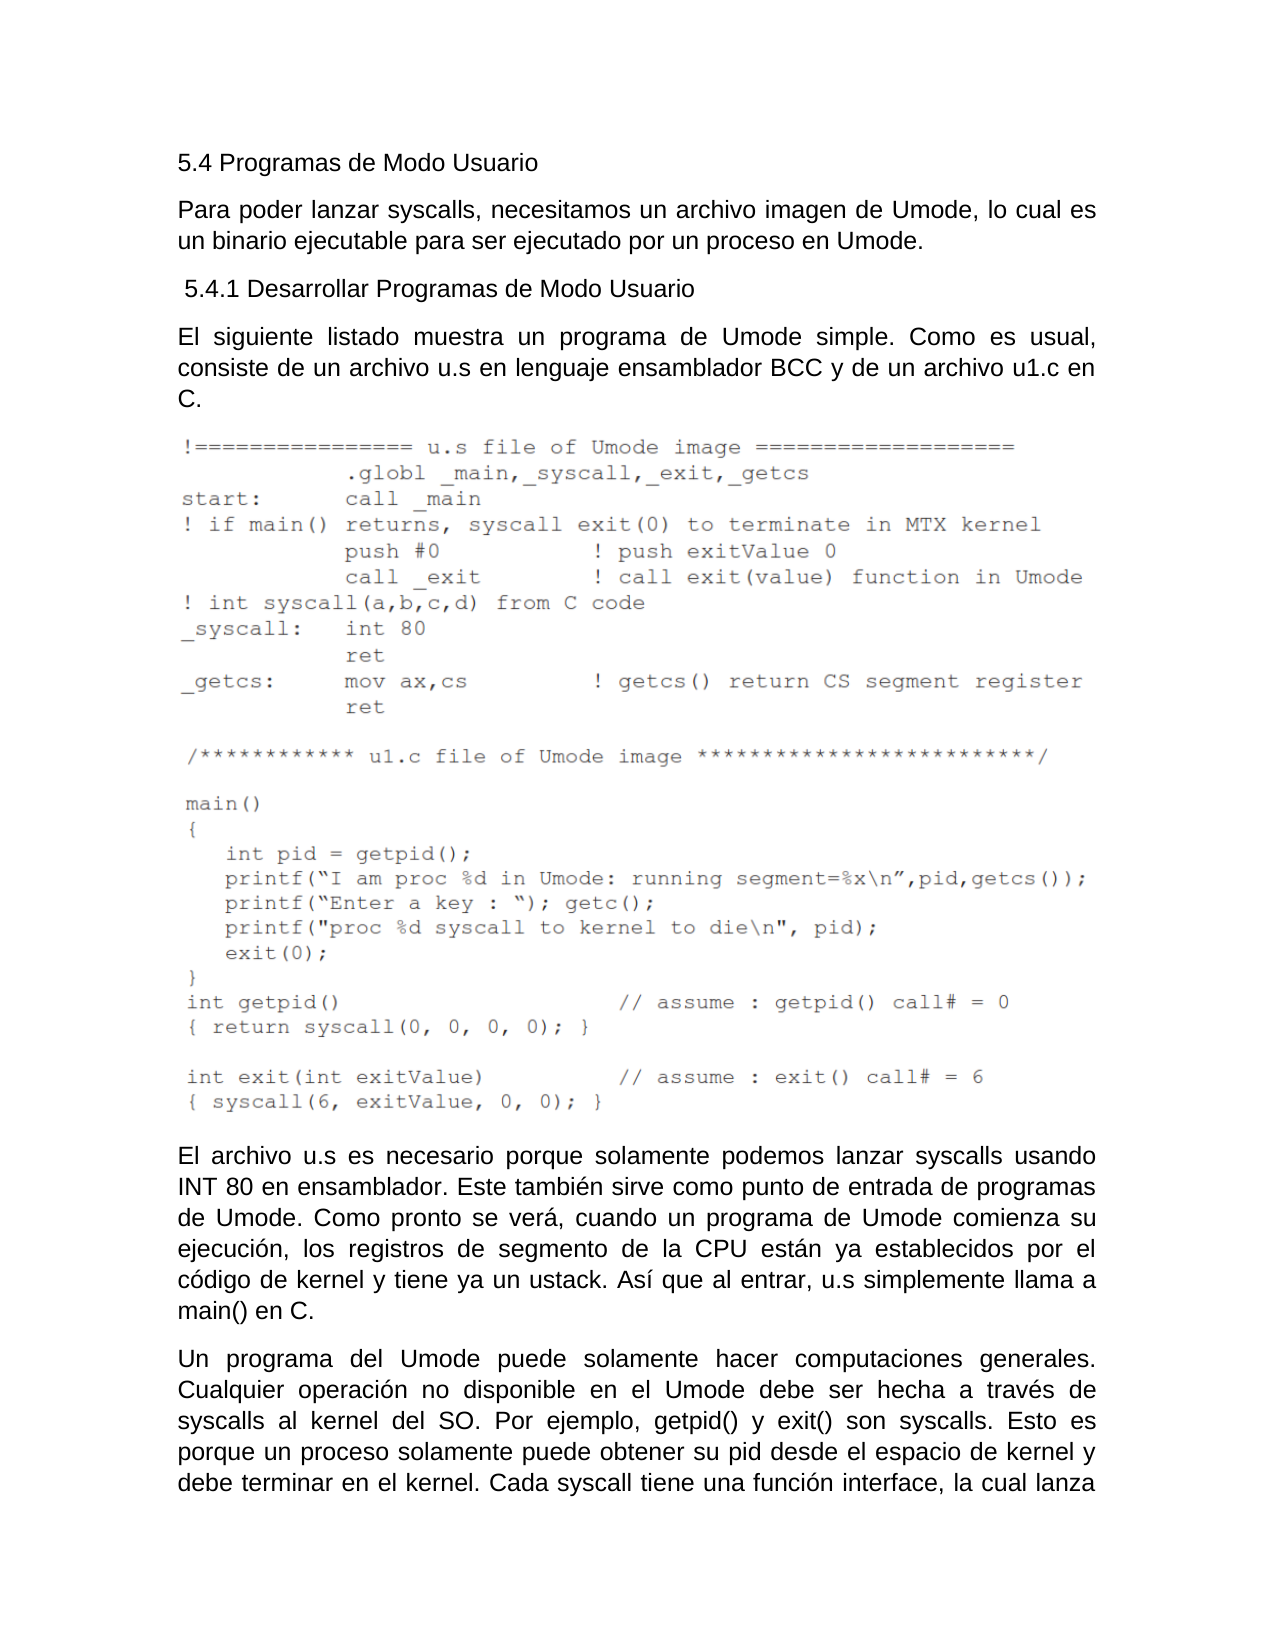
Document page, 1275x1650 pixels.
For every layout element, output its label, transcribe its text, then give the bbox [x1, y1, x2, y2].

text El siguiente listado muestra un programa de Umode simple. Como es usual, consiste de un archivo u.s en lenguaje ensamblador BCC y de un archivo u1.c en C. [177, 322, 1098, 413]
picture [177, 431, 1098, 725]
text 5.4 Programas de Modo Usuario [177, 148, 1098, 176]
text Para poder lanzar syscalls, necesitamos un archivo imagen de Umode, lo cual es un binario ejecutable para ser ejecutado por un proceso en Umode. [177, 195, 1098, 255]
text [177, 1344, 1098, 1497]
text 5.4.1 Desarrollar Programas de Modo Usuario [177, 274, 1098, 303]
picture [177, 743, 1098, 1122]
text El archivo u.s es necesario porque solamente podemos lanzar syscalls usando INT 80 en ensamblador. Este también sirve como punto de entrada de programas de Umode. Como pronto se verá, cuando un programa de Umode comienza su ejecución, los registros de segmento de la CPU están ya establecidos por el código de kernel y tiene ya un ustack. Así que al entrar, u.s simplemente llama a main() en C. [177, 1141, 1098, 1325]
